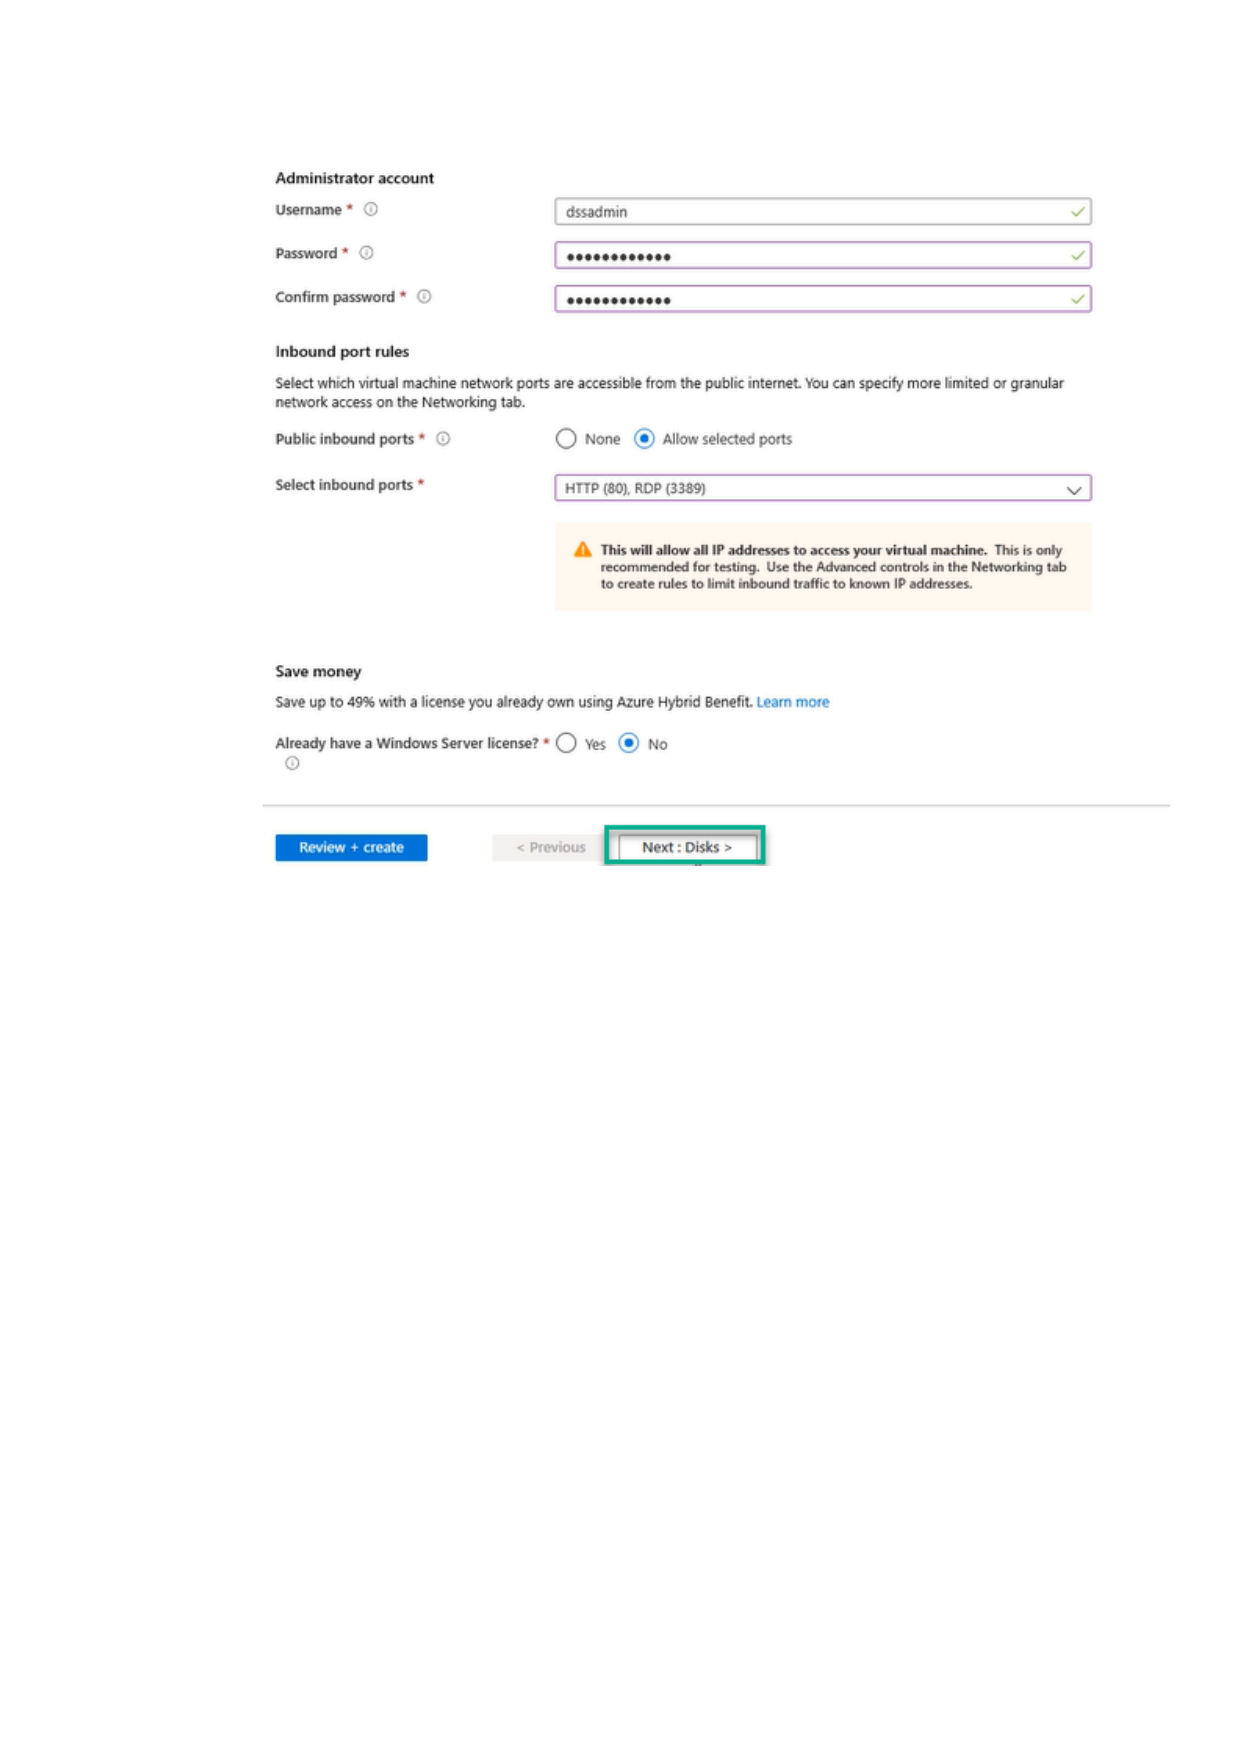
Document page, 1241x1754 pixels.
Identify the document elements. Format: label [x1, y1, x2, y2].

picture [262, 150, 1171, 866]
